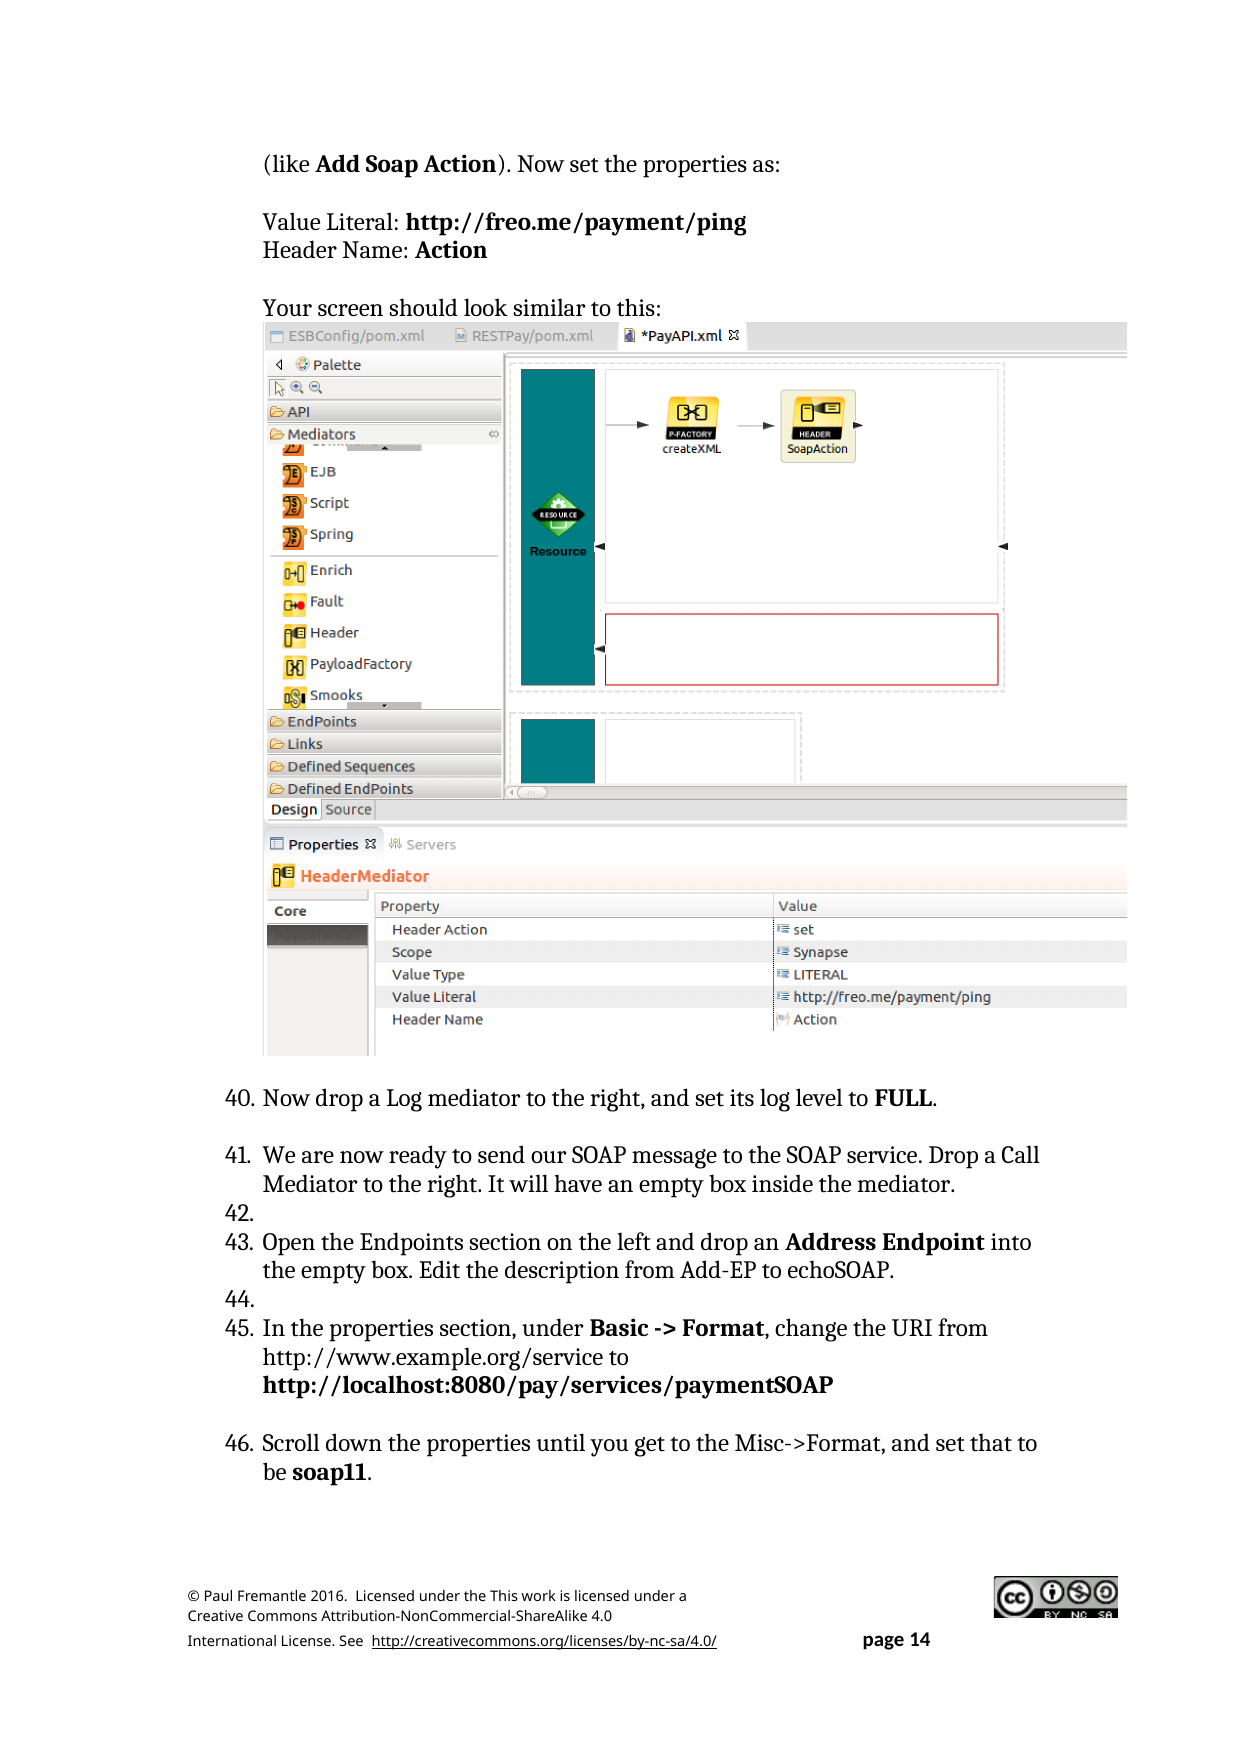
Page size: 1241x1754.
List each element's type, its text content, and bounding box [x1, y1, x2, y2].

list Open the Endpoints section on the left and drop an Address Endpoint into the empty box. Edit the description from Add-EP to echoSOAP. [225, 1228, 1053, 1285]
list Now drop a Log mediator to the right, and set its log level to FULL. [225, 1084, 1053, 1113]
list We are now ready to send our SOAP message to the SOAP service. Drop a Call Mediator to the right. It will have an empty box inside the mediator. [225, 1141, 1053, 1199]
picture [993, 1576, 1118, 1618]
list In the properties section, under Basic -> Format, change the URI from http://www.example.org/service to http://localhost:8080/pay/services/paymentSOAP [225, 1314, 1053, 1429]
picture [262, 322, 1128, 1056]
list Scroll down the properties until you get to the Misc->Format, and set that to be soap11. Your diagram should look like: [225, 1429, 1053, 1486]
